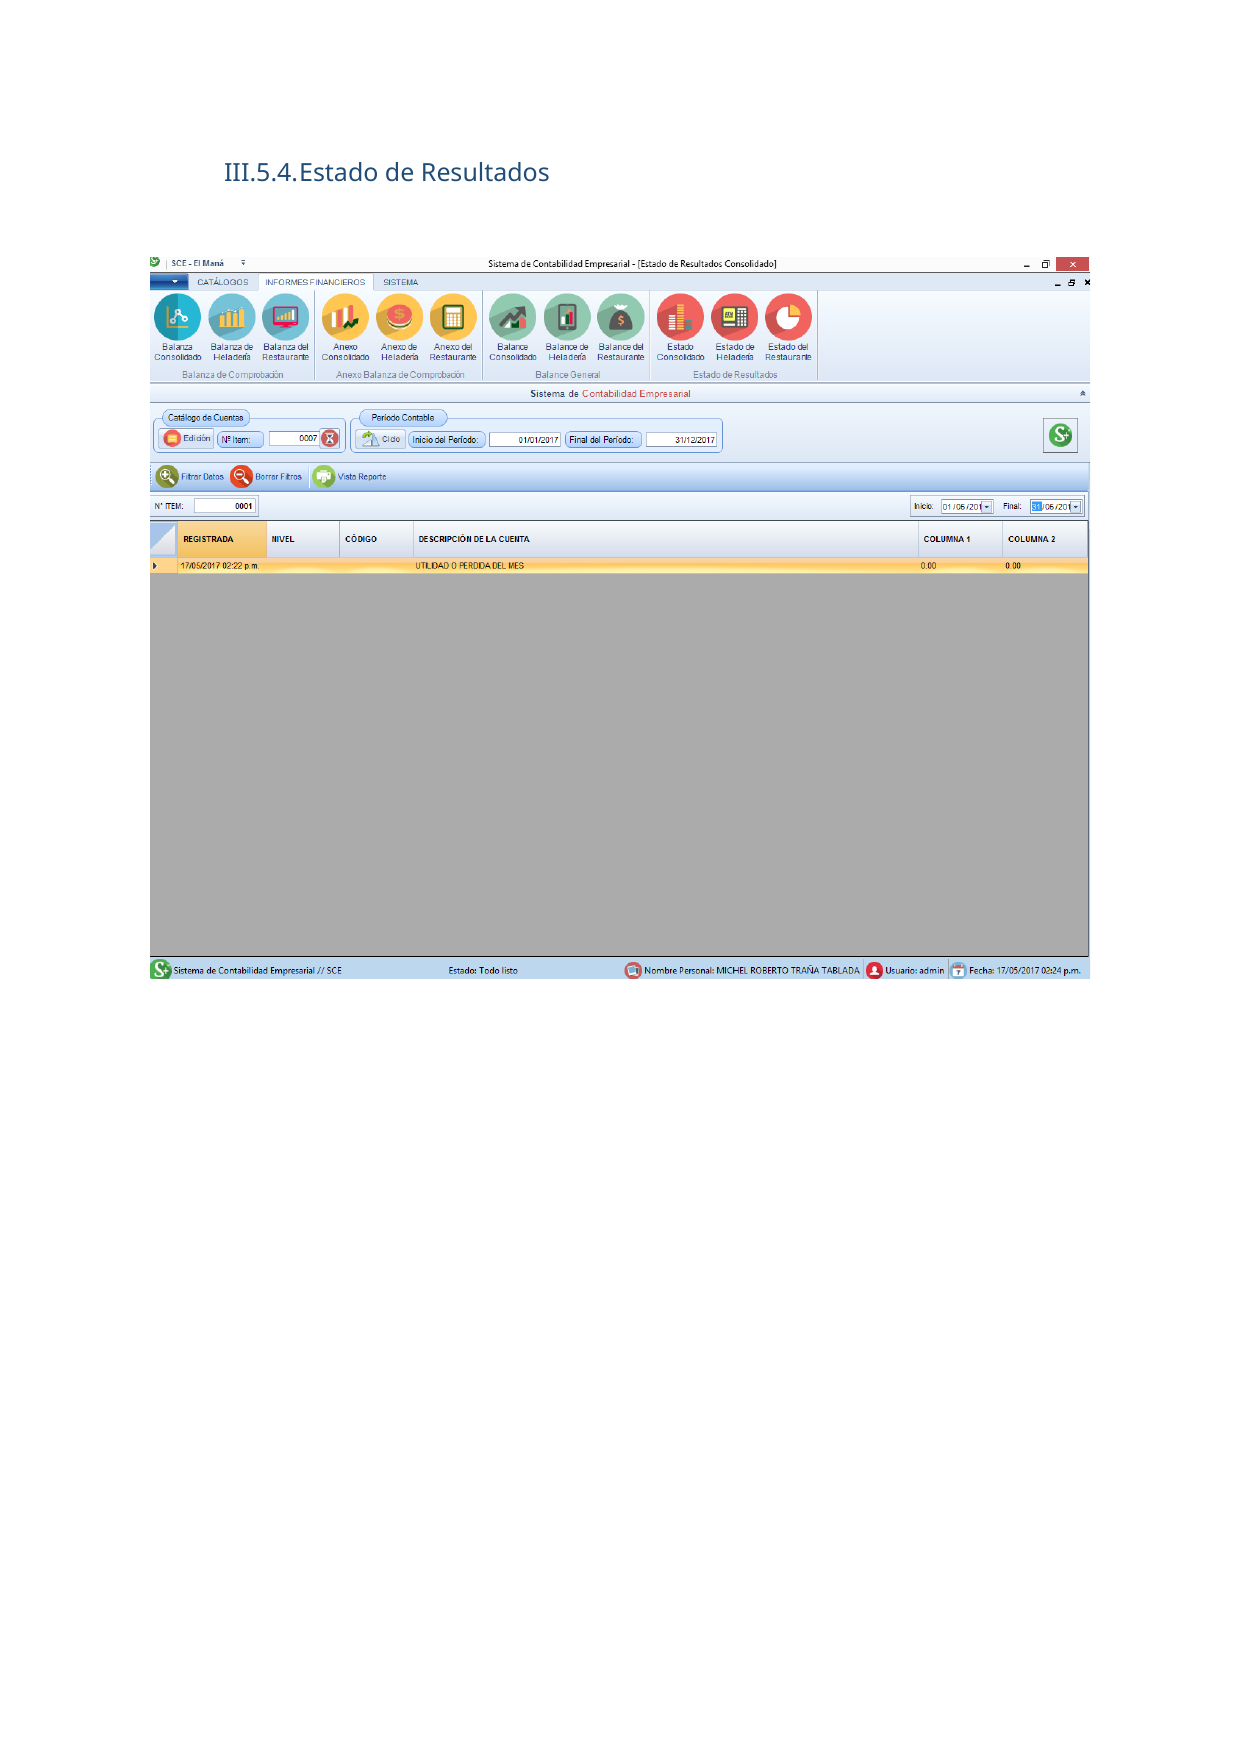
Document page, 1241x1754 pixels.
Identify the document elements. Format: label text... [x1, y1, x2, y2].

picture [150, 257, 1091, 979]
subtitle Estado de Resultados [224, 154, 1090, 188]
